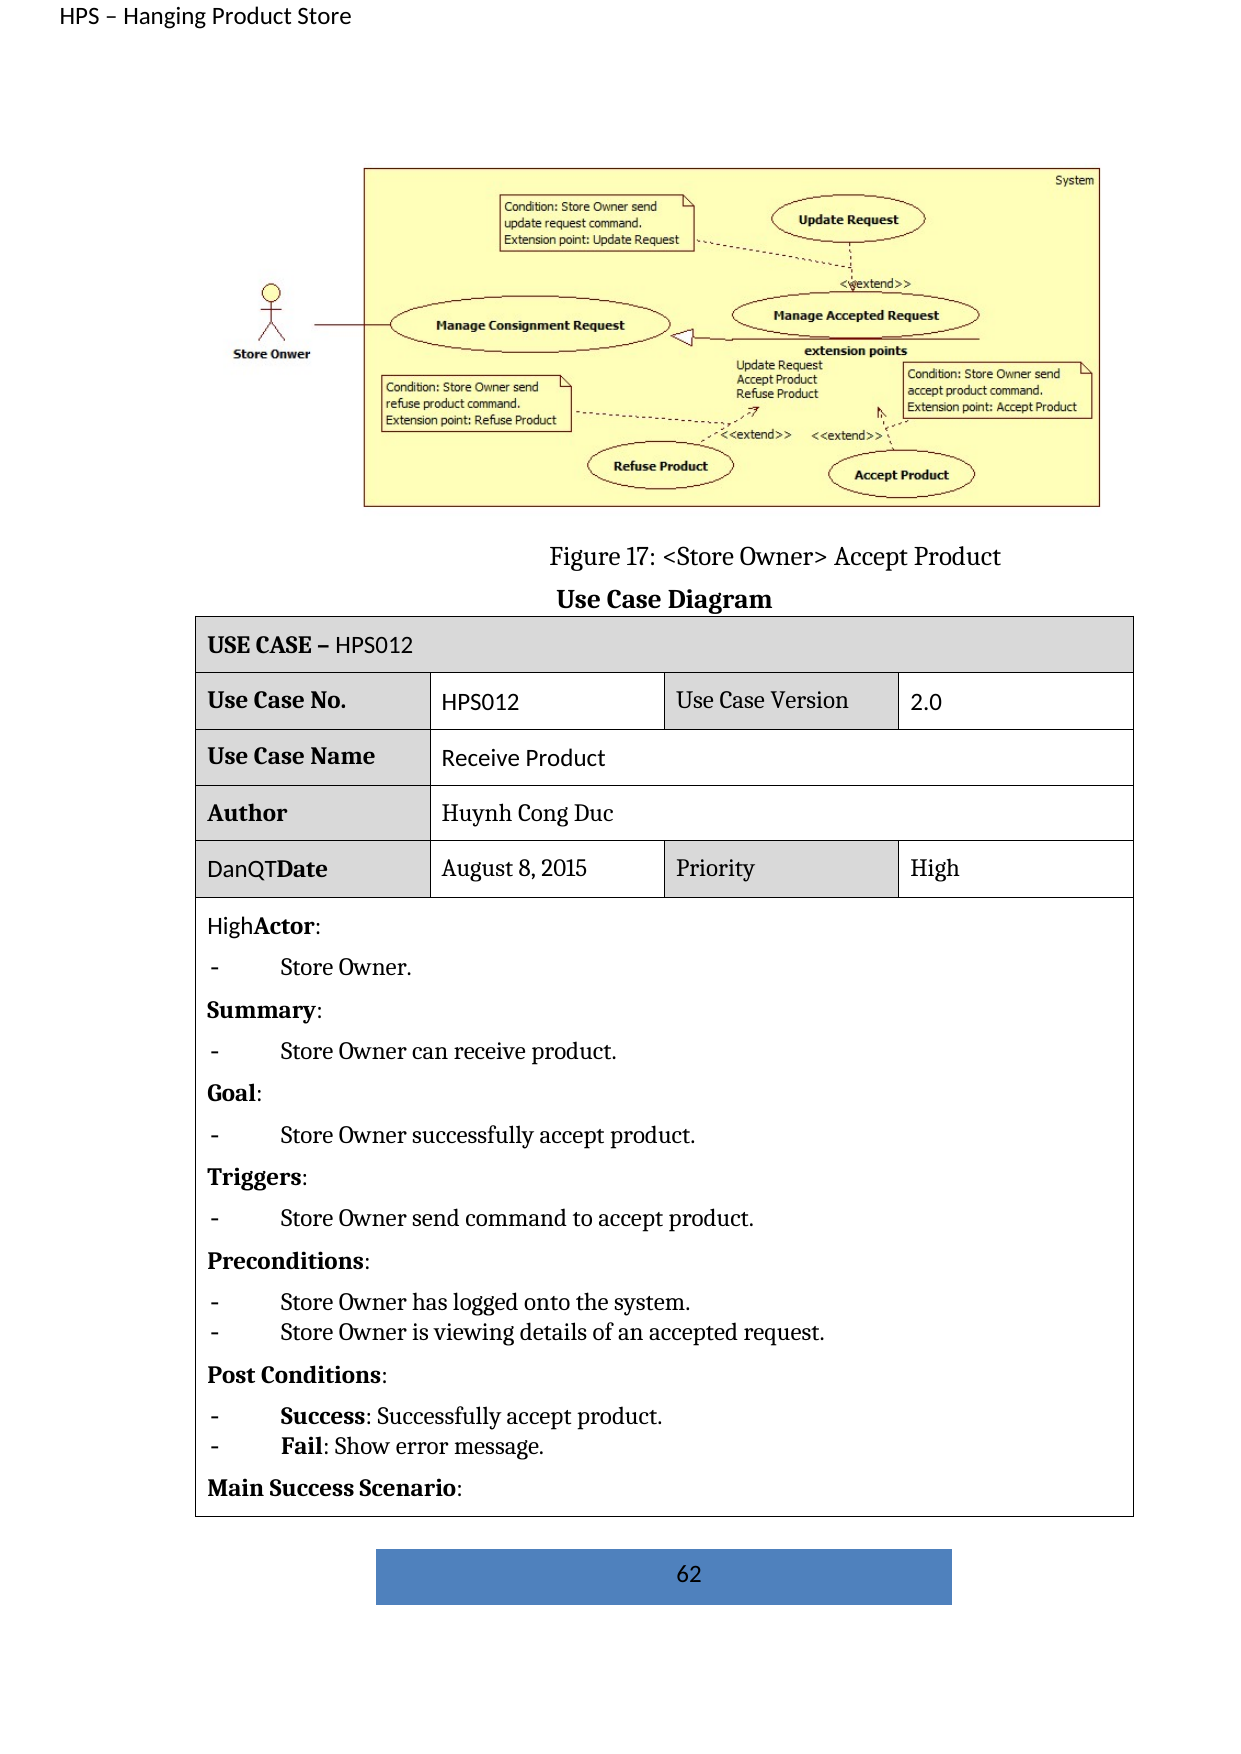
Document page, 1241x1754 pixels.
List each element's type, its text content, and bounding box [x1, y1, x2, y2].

table_header USE CASE – [196, 617, 1133, 672]
table_cell Date [196, 841, 430, 897]
picture [207, 147, 1122, 529]
text Figure 17: <Store Owner> Accept Product [428, 541, 1122, 572]
table_cell Use Case Name [196, 730, 430, 785]
table_cell Use Case Version [665, 673, 898, 729]
table_cell Use Case No. [196, 673, 430, 729]
text Use Case Diagram [207, 584, 1122, 616]
table_cell Priority [665, 841, 898, 897]
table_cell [196, 898, 1133, 1516]
table_cell Author [196, 786, 430, 840]
